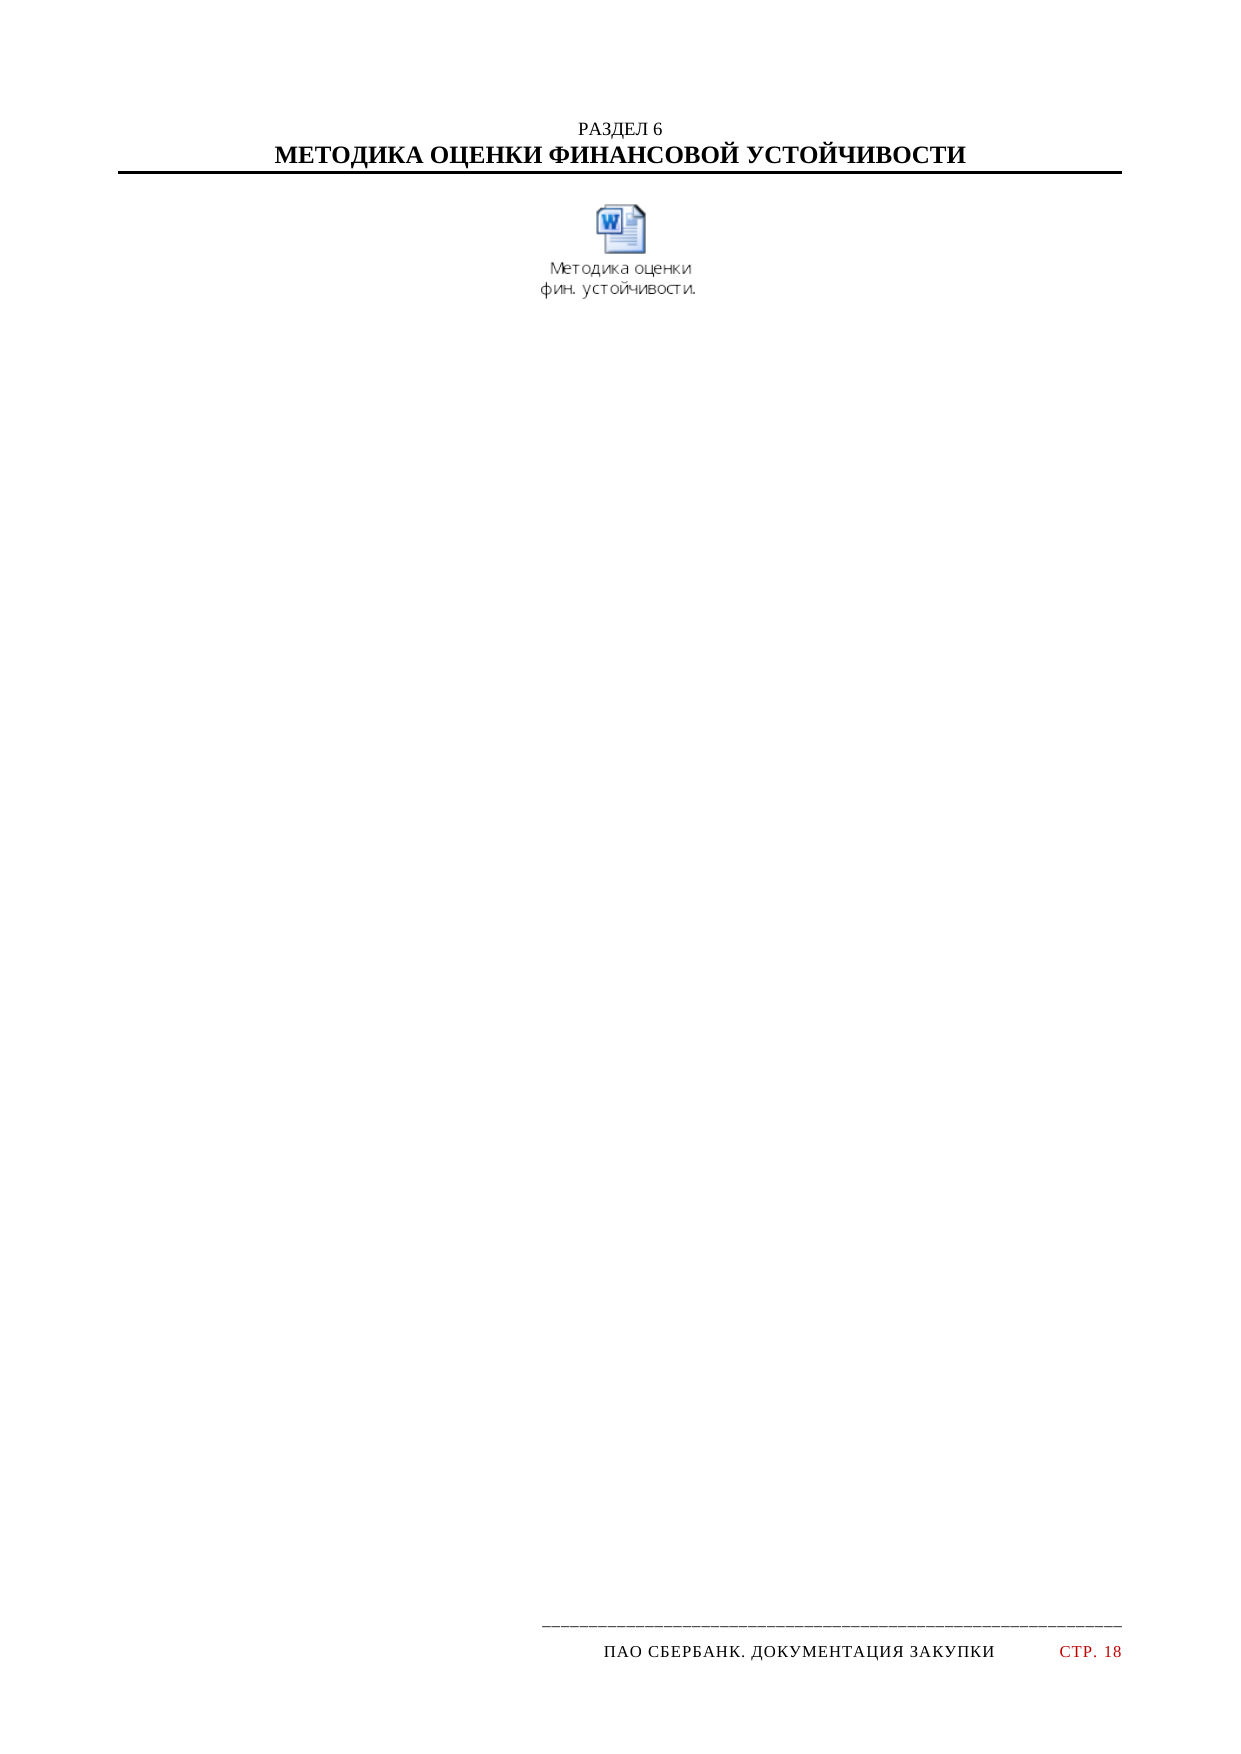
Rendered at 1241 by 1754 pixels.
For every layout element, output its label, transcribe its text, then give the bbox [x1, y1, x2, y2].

subtitle МЕТОДИКА ОЦЕНКИ ФИНАНСОВОЙ УСТОЙЧИВОСТИ [118, 140, 1122, 171]
text РАЗДЕЛ 6 [118, 118, 1122, 140]
